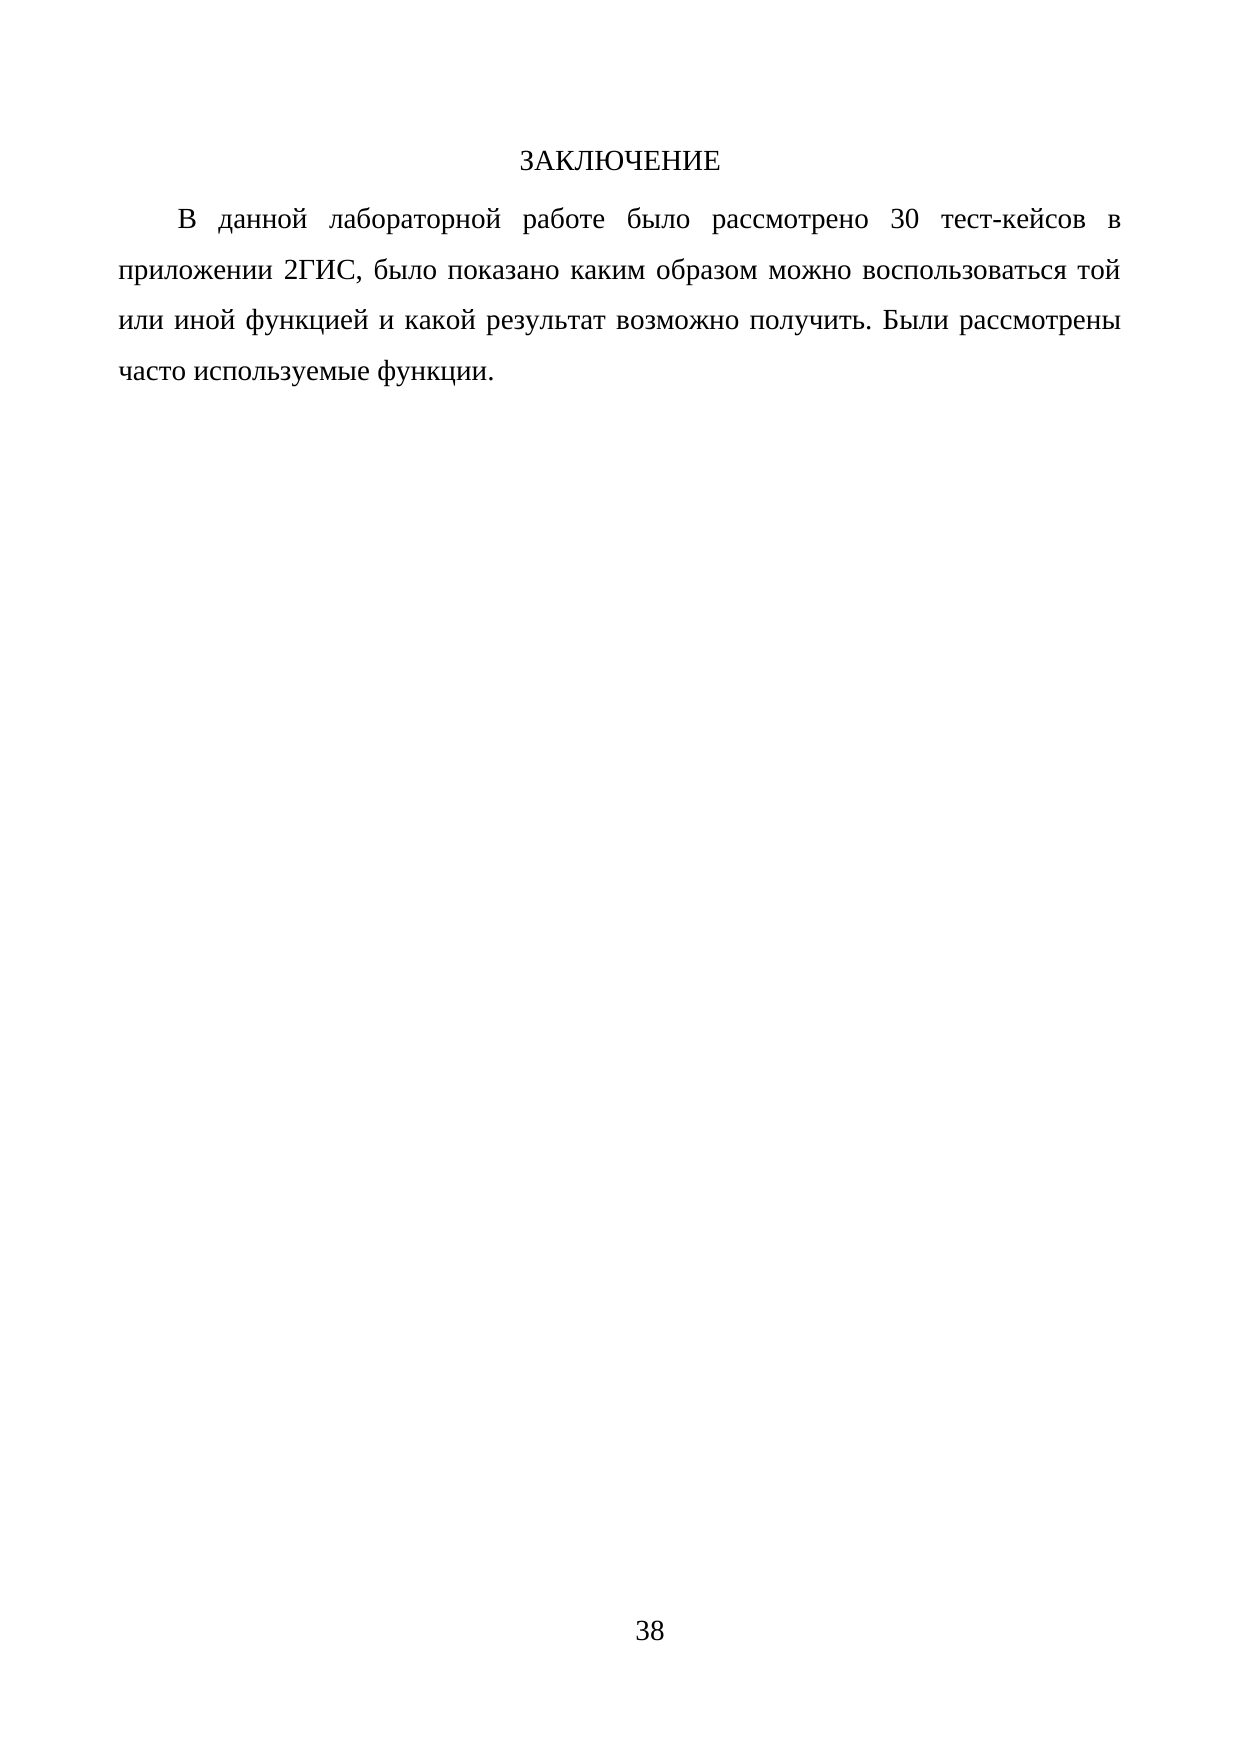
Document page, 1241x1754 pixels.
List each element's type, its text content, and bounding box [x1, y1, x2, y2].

text В данной лабораторной работе было рассмотрено 30 тест-кейсов в приложении 2ГИС, было показано каким образом можно воспользоваться той или иной функцией и какой результат возможно получить. Были рассмотрены часто используемые функции. [118, 202, 1122, 386]
text ЗАКЛЮЧЕНИЕ [118, 143, 1122, 177]
